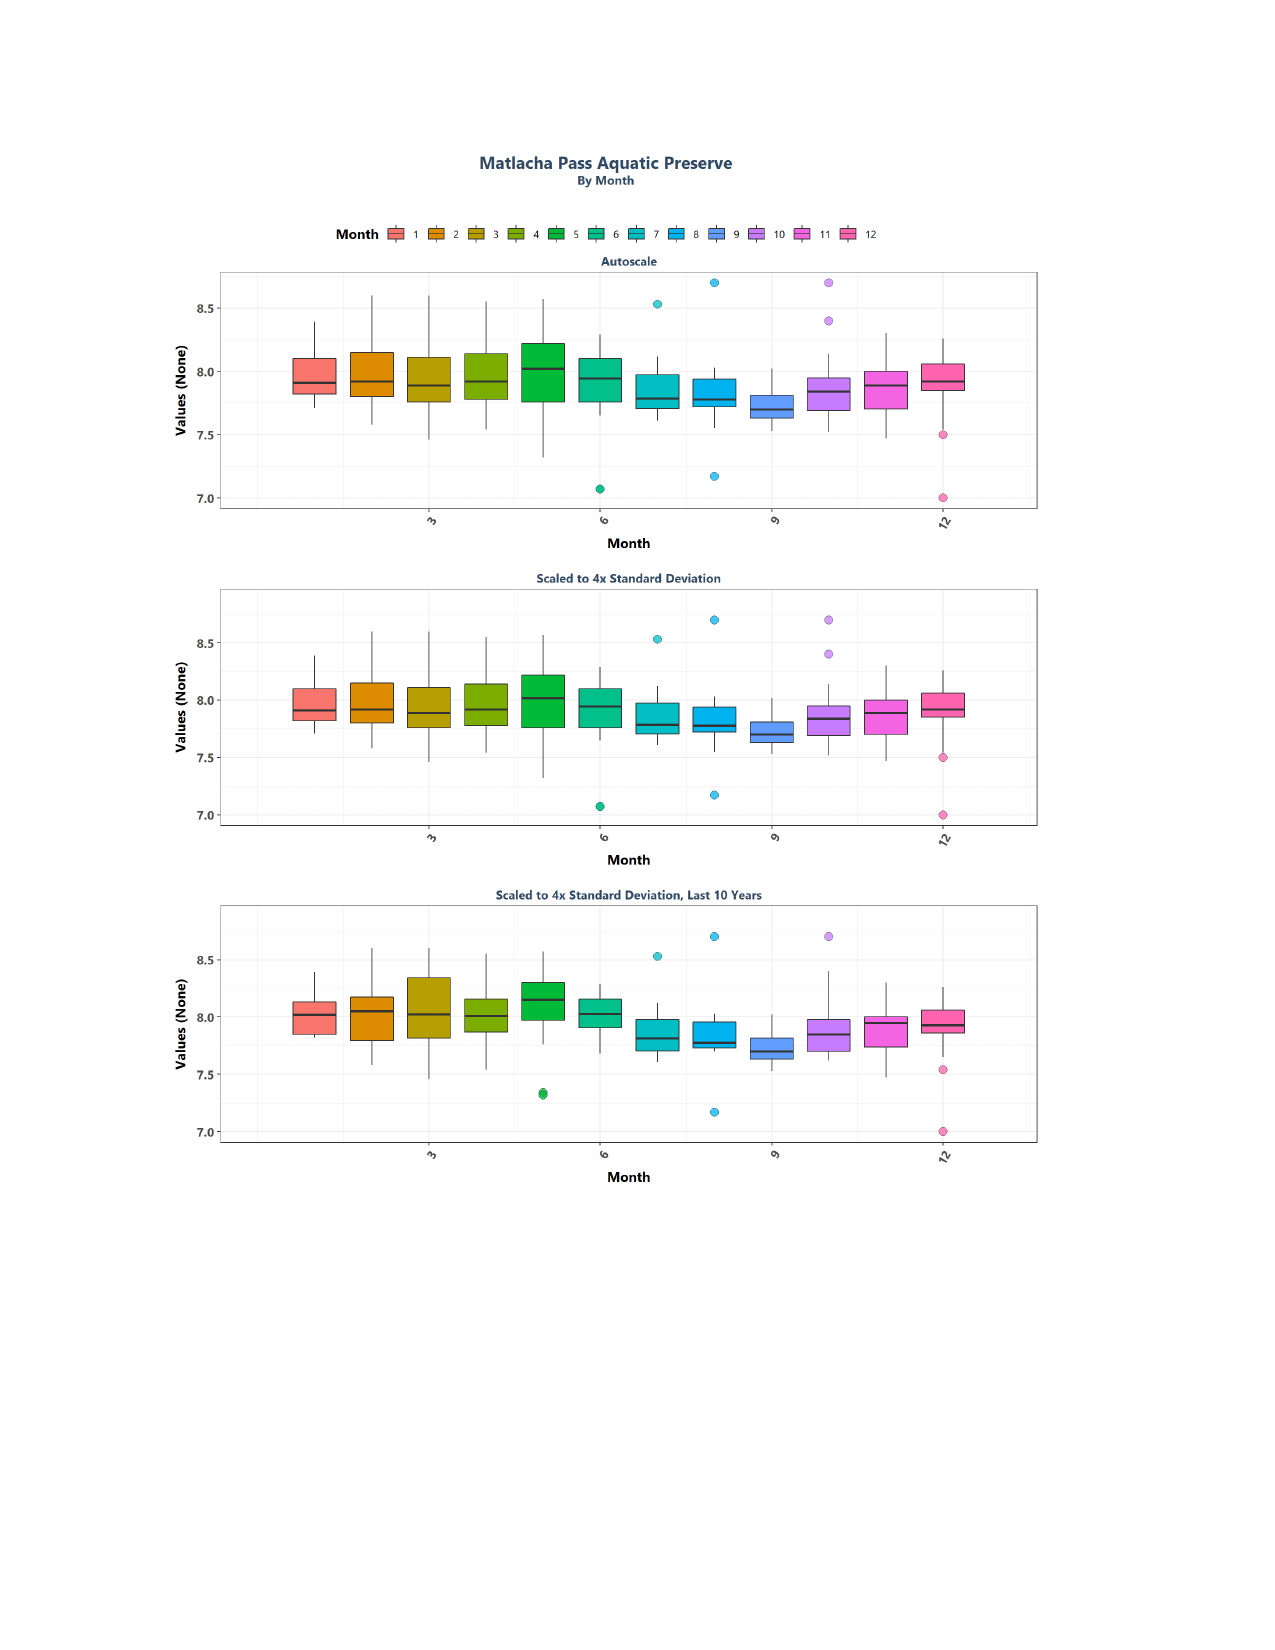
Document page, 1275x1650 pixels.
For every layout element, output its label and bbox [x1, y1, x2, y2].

picture [168, 150, 1044, 1200]
